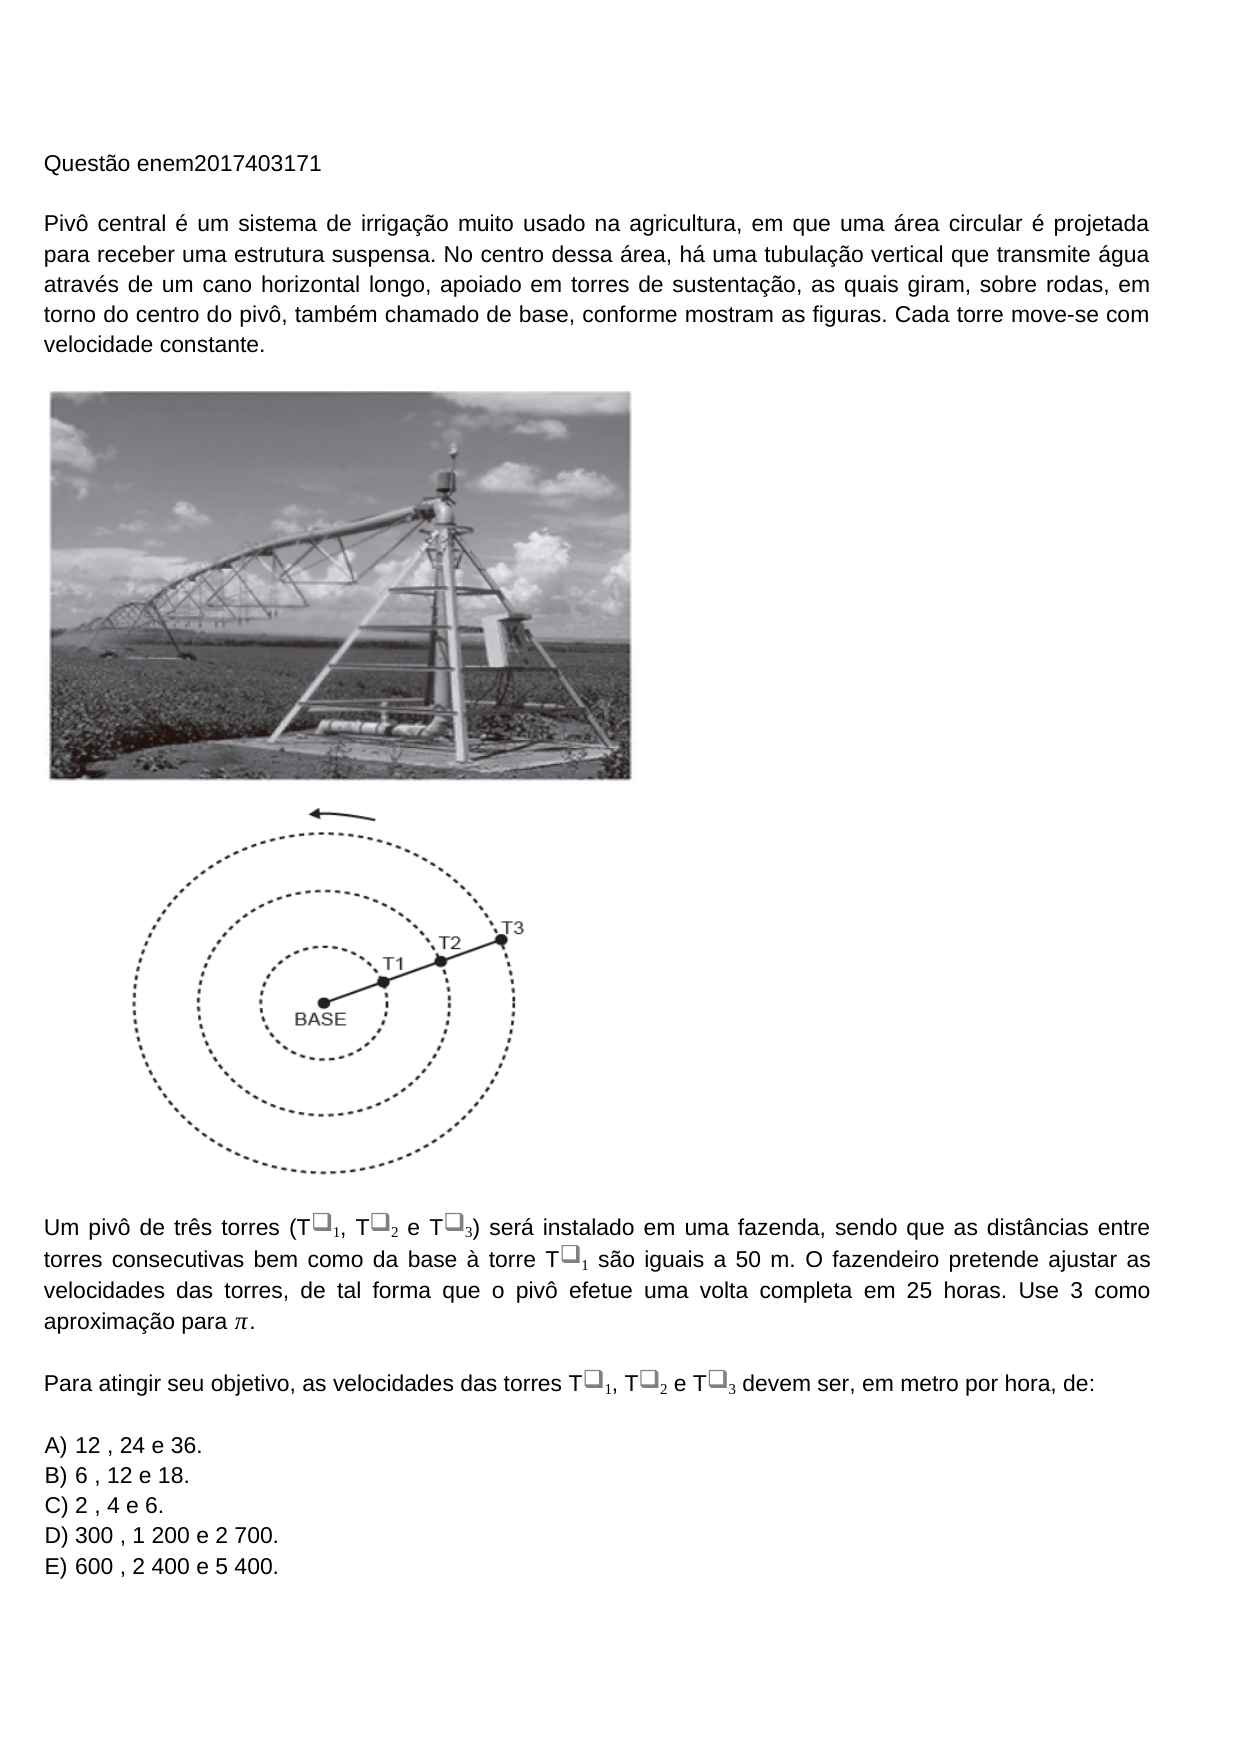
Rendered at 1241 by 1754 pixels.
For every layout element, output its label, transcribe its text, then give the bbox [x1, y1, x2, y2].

picture [43, 391, 642, 1179]
text Um pivô de três torres (T, T e T) será instalado em uma fazenda, sendo que as distâncias entre torres consecutivas bem como da base à torre T são iguais a 50 m. O fazendeiro pretende ajustar as velocidades das torres, de tal forma que o pivô efetue uma volta completa em 25 horas. Use 3 como aproximação para . [44, 1213, 1151, 1335]
list 300 , 1 200 e 2 700. [44, 1522, 1151, 1549]
list 6 , 12 e 18. [44, 1462, 1151, 1488]
text Questão enem2017403171 [44, 150, 1151, 176]
list 600 , 2 400 e 5 400. [44, 1553, 1151, 1579]
list 12 , 24 e 36. [44, 1432, 1151, 1458]
text Para atingir seu objetivo, as velocidades das torres T, T e T devem ser, em metro por hora, de: [44, 1369, 1151, 1398]
text Pivô central é um sistema de irrigação muito usado na agricultura, em que uma área circular é projetada para receber uma estrutura suspensa. No centro dessa área, há uma tubulação vertical que transmite água através de um cano horizontal longo, apoiado em torres de sustentação, as quais giram, sobre rodas, em torno do centro do pivô, também chamado de base, conforme mostram as figuras. Cada torre move-se com velocidade constante. [44, 210, 1151, 358]
list 2 , 4 e 6. [44, 1492, 1151, 1519]
